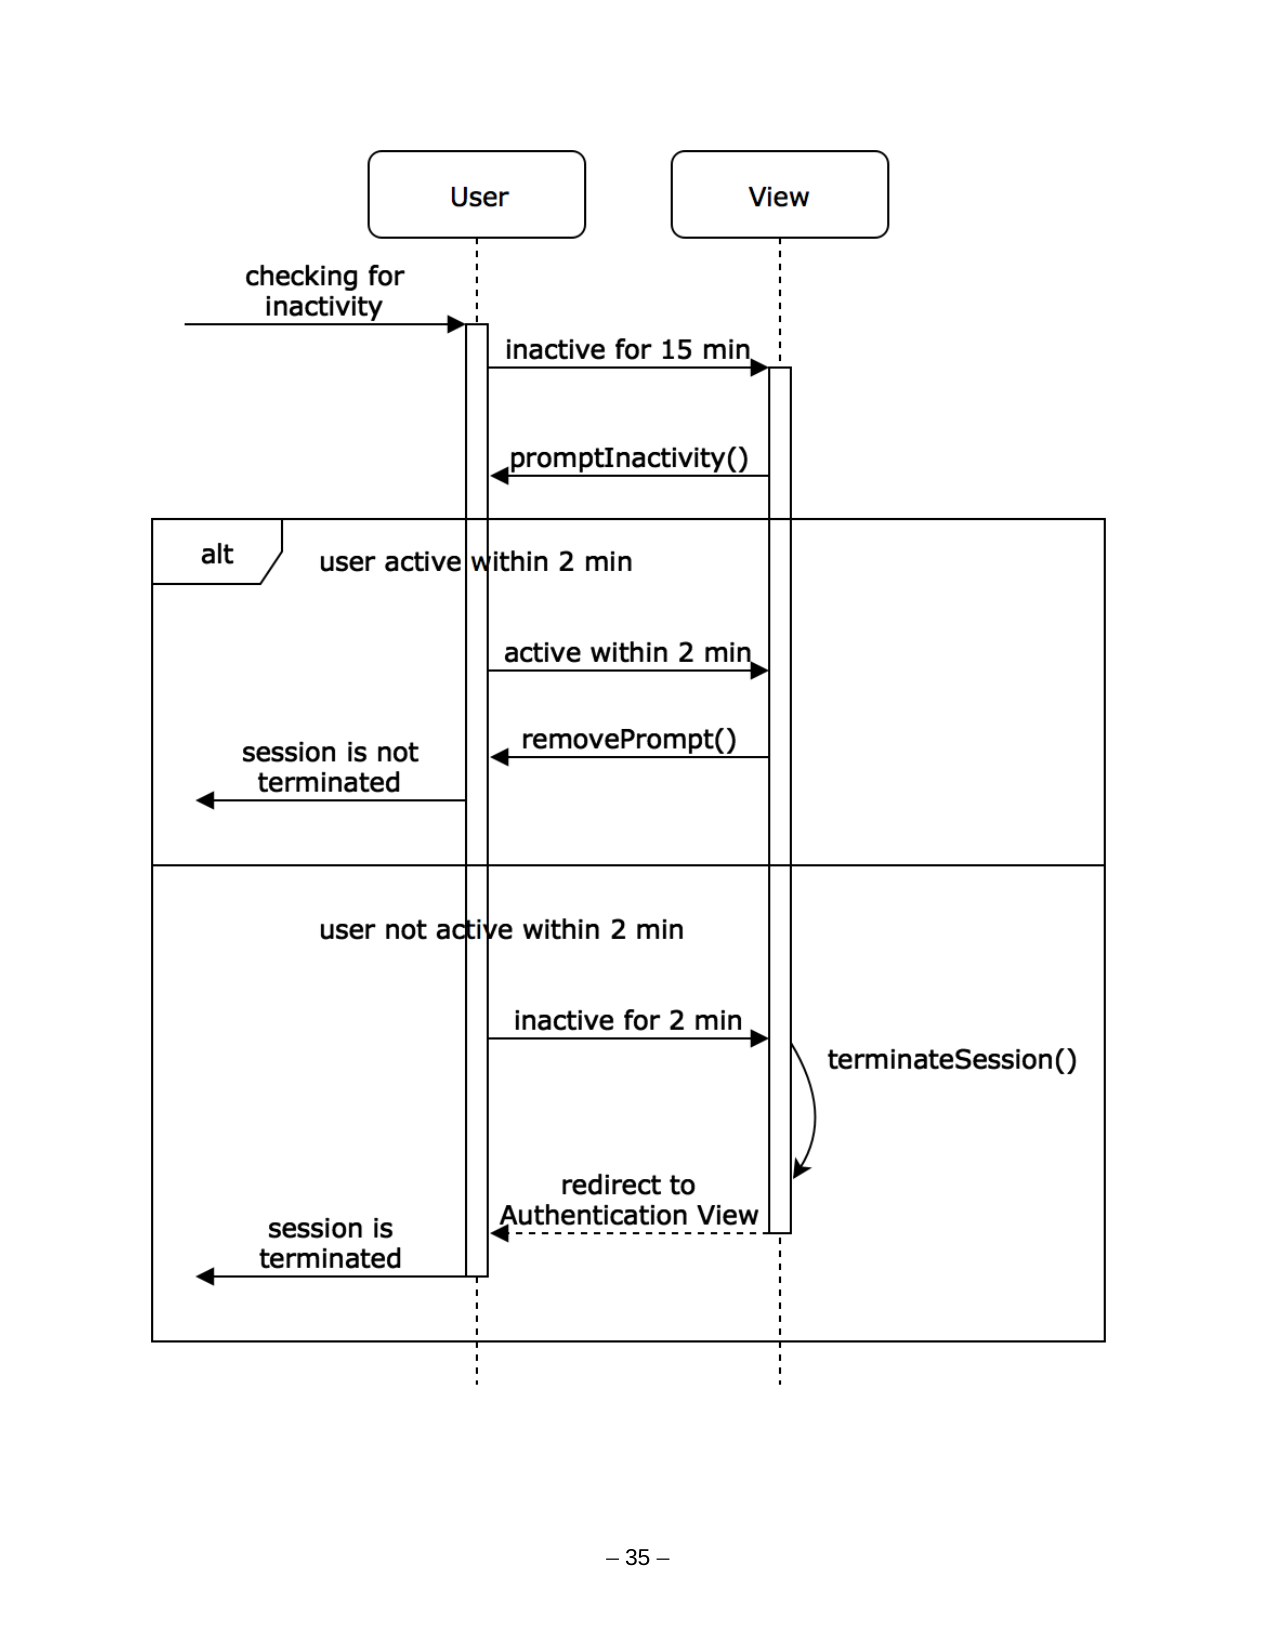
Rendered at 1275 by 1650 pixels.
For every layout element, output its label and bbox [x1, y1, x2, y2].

picture [150, 150, 1107, 1388]
